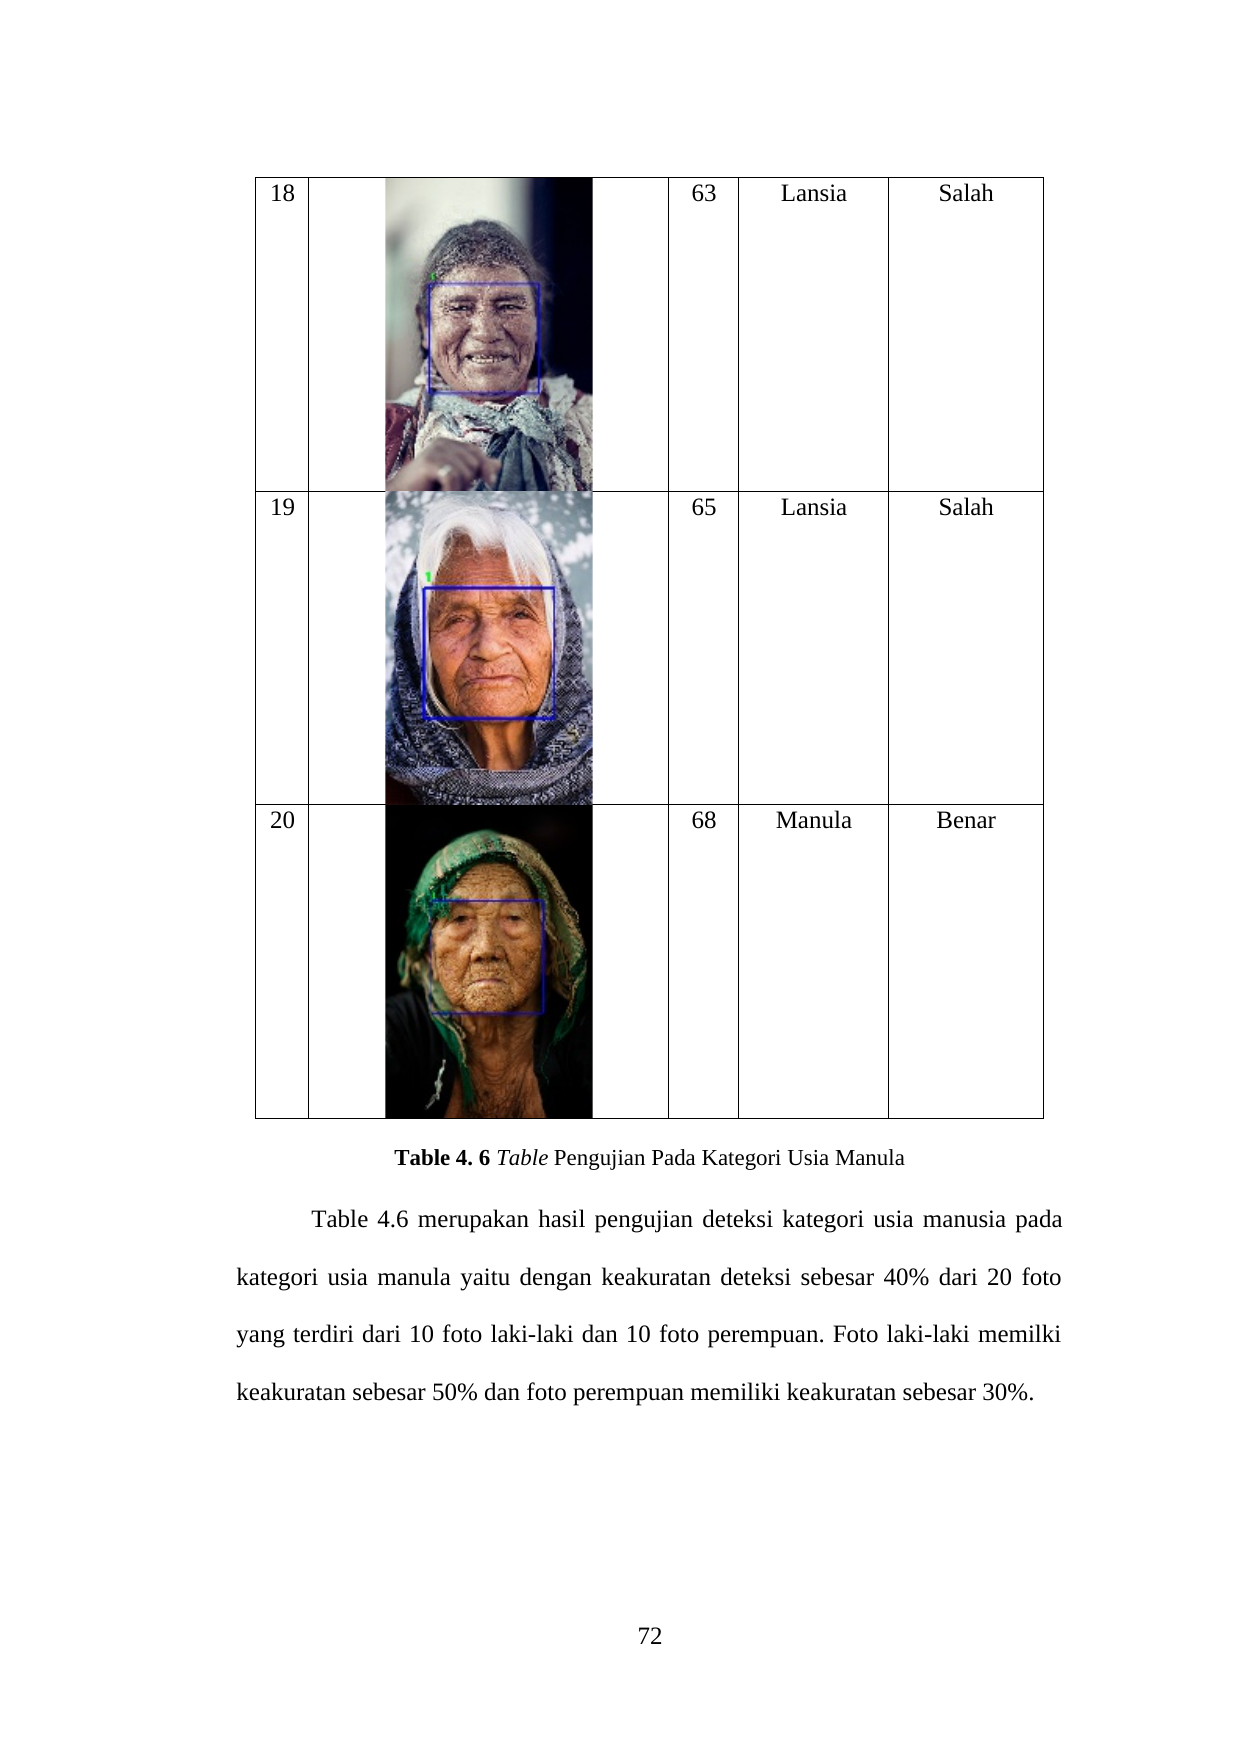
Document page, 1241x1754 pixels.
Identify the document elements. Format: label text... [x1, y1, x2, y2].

table_cell [593, 178, 668, 491]
table_cell [309, 178, 385, 491]
table_cell [309, 492, 385, 804]
table_cell [593, 492, 668, 804]
table_cell Lansia [739, 178, 888, 491]
table_cell Salah [889, 178, 1043, 491]
table_cell Manula [739, 805, 888, 1118]
table_cell 19 [256, 492, 308, 804]
table_cell 65 [669, 492, 738, 804]
table_cell 20 [256, 805, 308, 1118]
text Table 4.6 merupakan hasil pengujian deteksi kategori usia manusia pada kategori usia manula yaitu dengan keakuratan deteksi sebesar 40% dari 20 foto yang terdiri dari 10 foto laki-laki dan 10 foto perempuan. Foto laki-laki memilki keakuratan sebesar 50% dan foto perempuan memiliki keakuratan sebesar 30%. [236, 1204, 1063, 1405]
table_cell Salah [889, 492, 1043, 804]
picture [385, 178, 593, 1118]
table_cell 63 [669, 178, 738, 491]
table_cell Benar [889, 805, 1043, 1118]
table_cell 18 [256, 178, 308, 491]
table_cell [593, 805, 668, 1118]
table_cell [309, 805, 385, 1118]
table_cell 68 [669, 805, 738, 1118]
table_cell Lansia [739, 492, 888, 804]
text Table 4. 6 Table Pengujian Pada Kategori Usia Manula [236, 1144, 1063, 1170]
